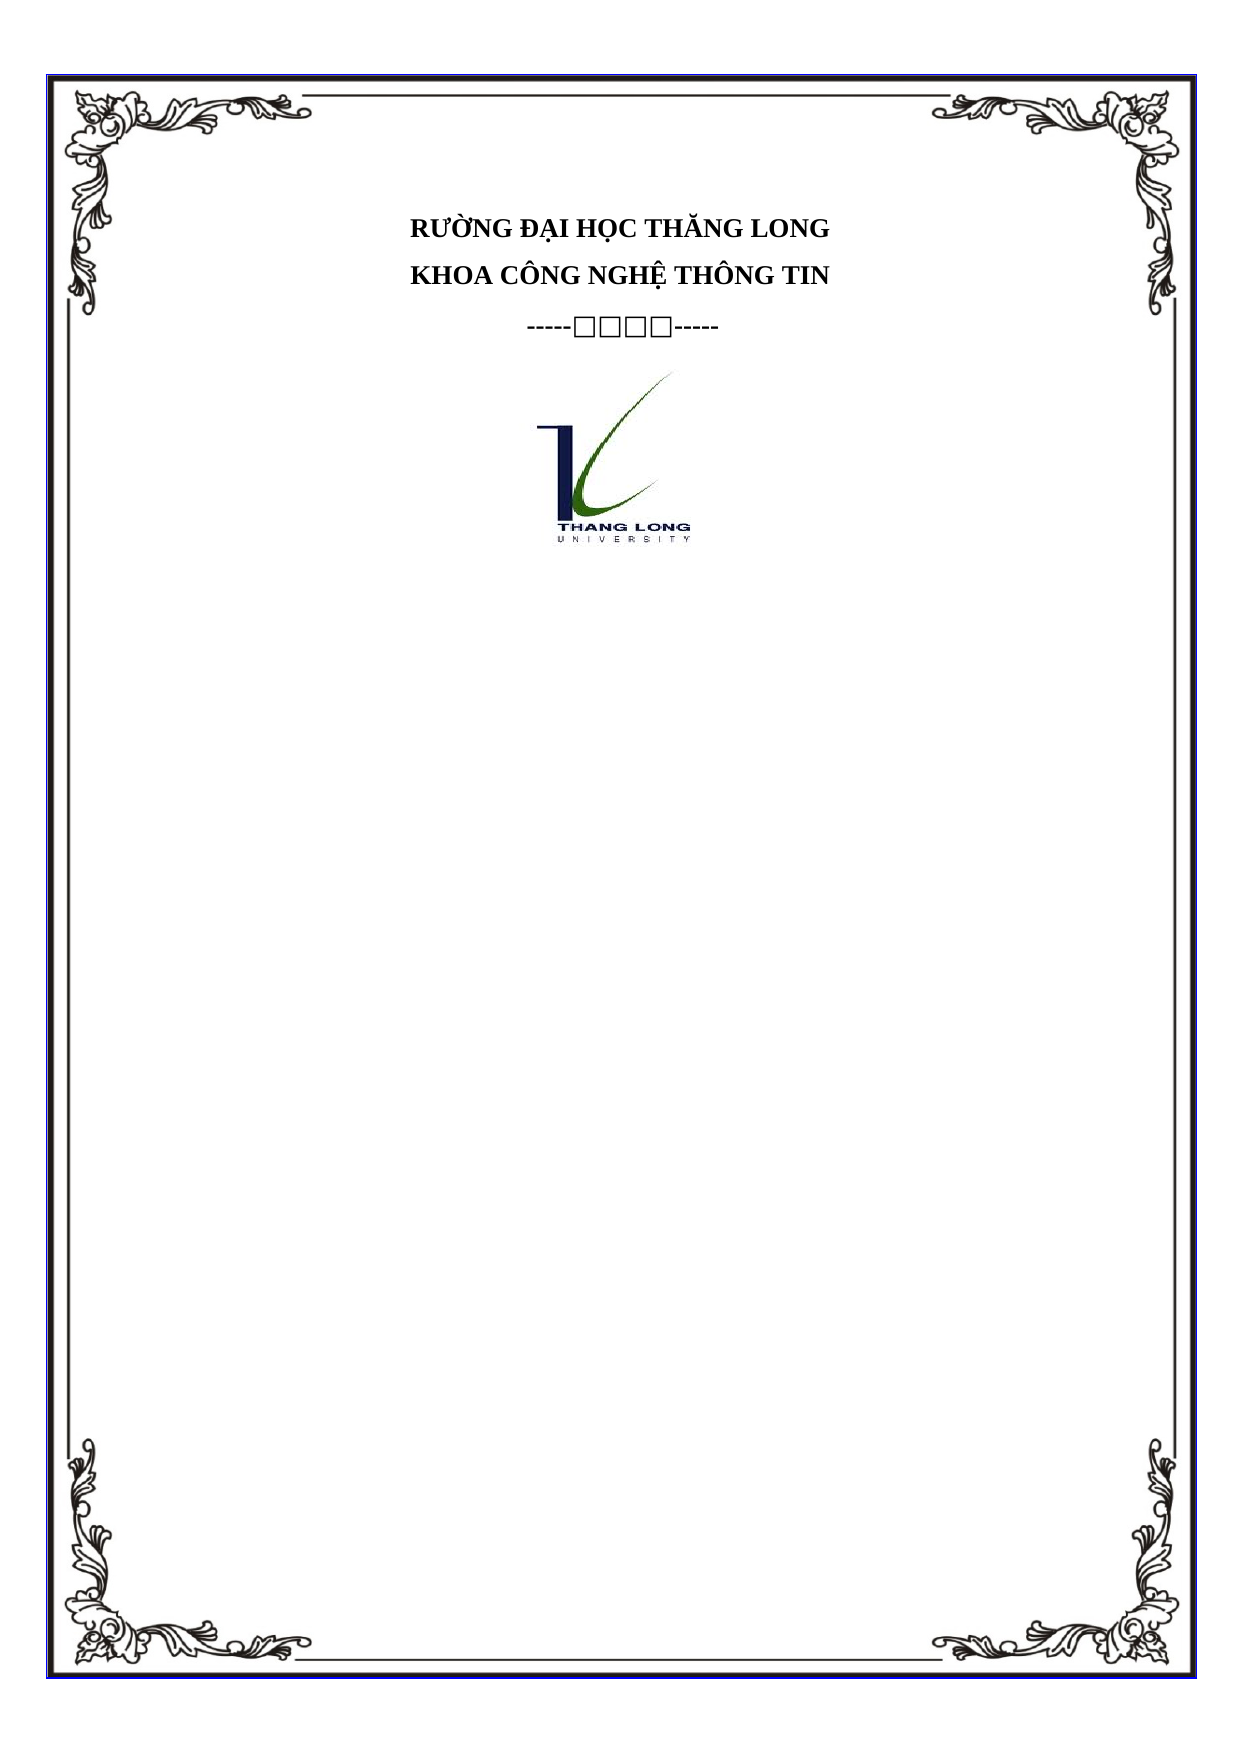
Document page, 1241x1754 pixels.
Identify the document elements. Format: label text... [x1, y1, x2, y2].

picture [47, 75, 1196, 1677]
text -----□□□□----- [150, 305, 1096, 342]
text RƯỜNG ĐẠI HỌC THĂNG LONG [150, 212, 1090, 243]
text KHOA CÔNG NGHỆ THÔNG TIN [150, 259, 1090, 290]
